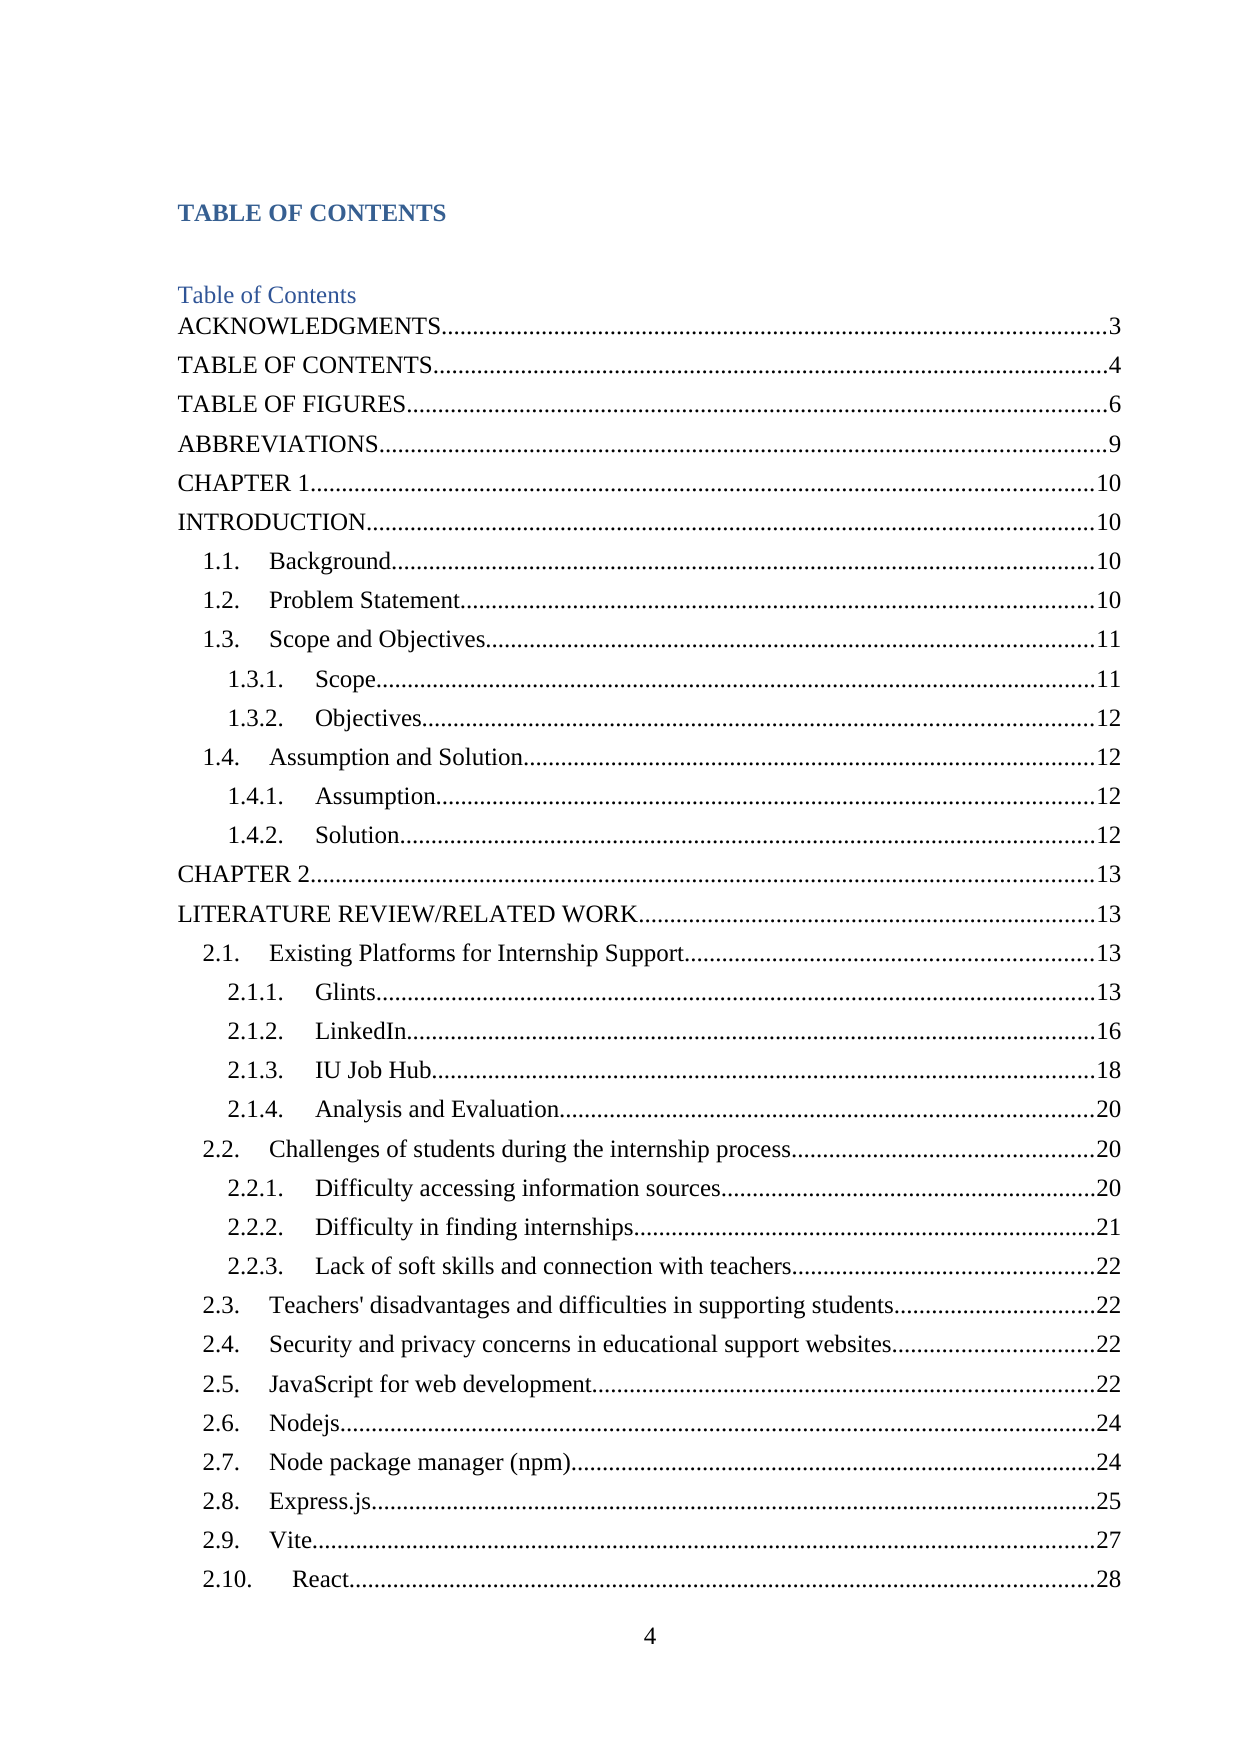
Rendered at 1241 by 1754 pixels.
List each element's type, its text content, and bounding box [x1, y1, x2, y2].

subtitle TABLE OF CONTENTS [177, 198, 1122, 226]
